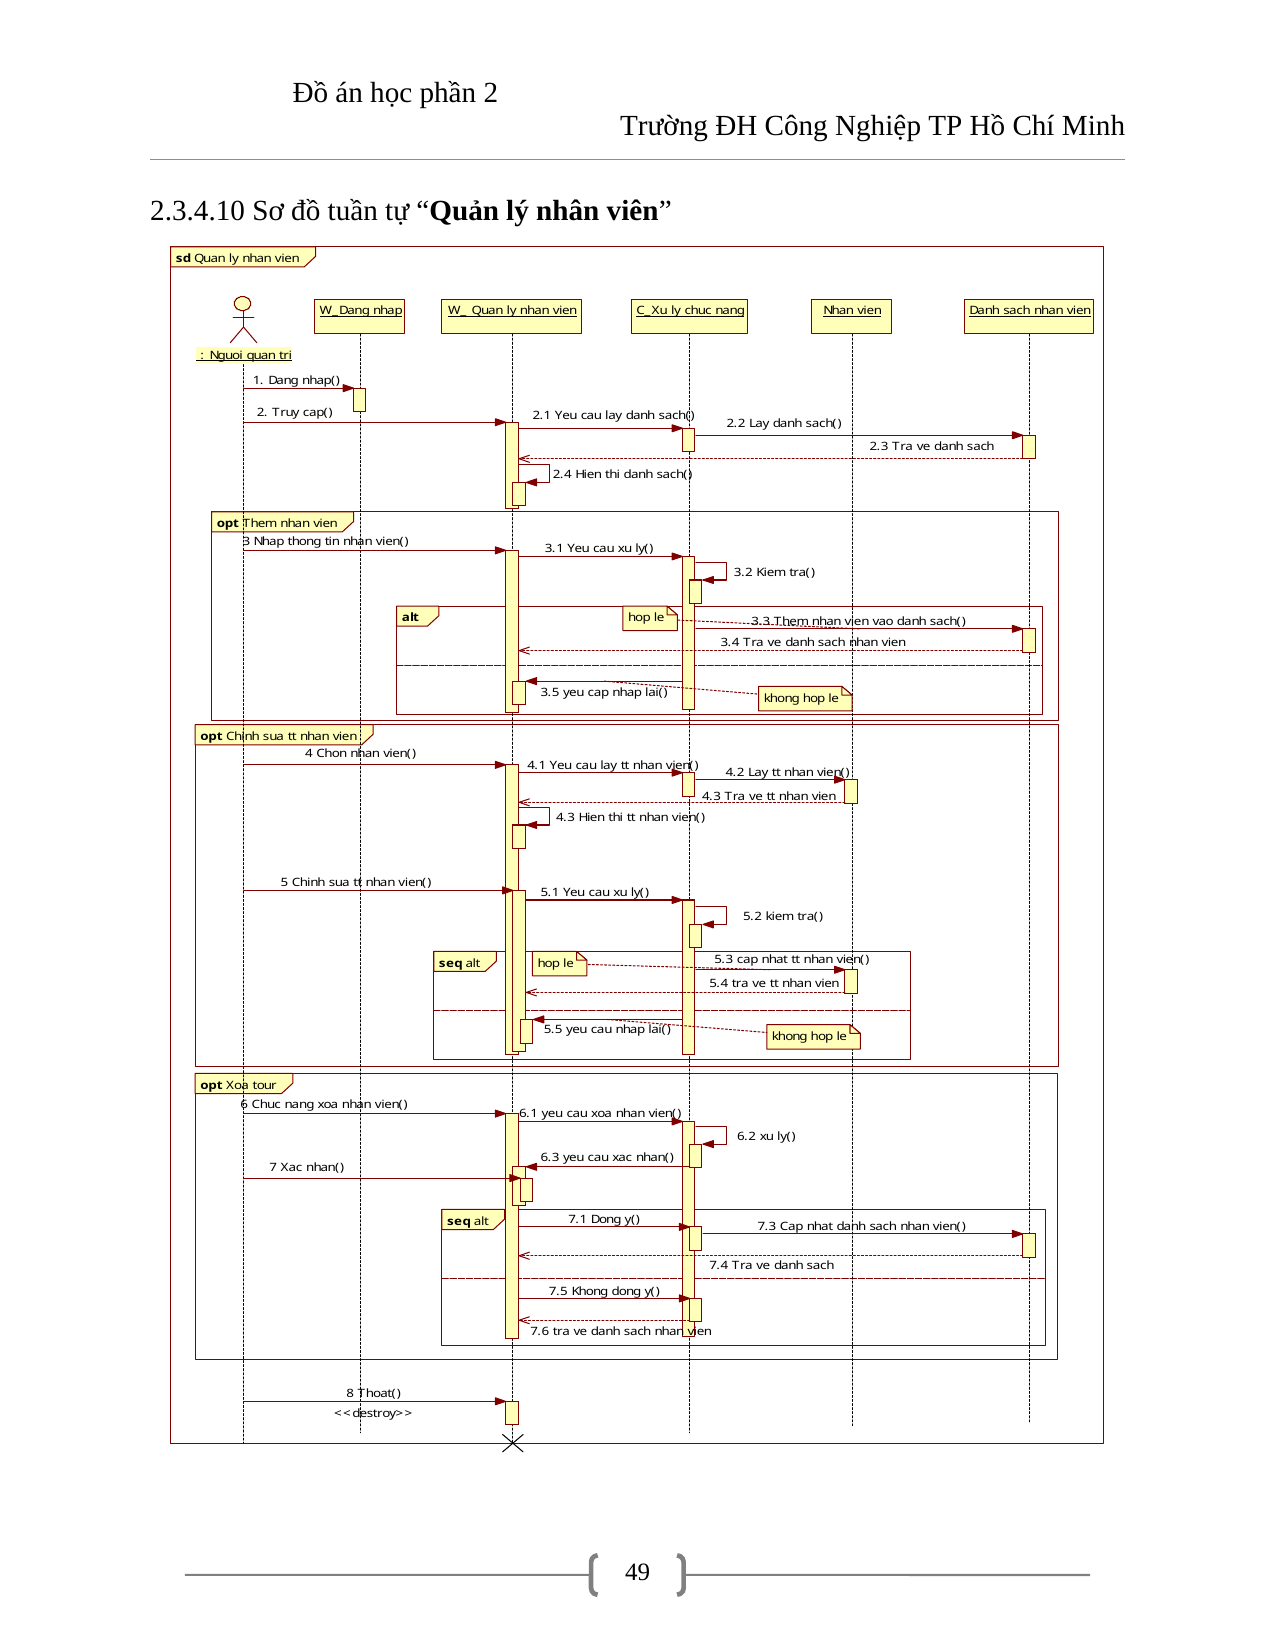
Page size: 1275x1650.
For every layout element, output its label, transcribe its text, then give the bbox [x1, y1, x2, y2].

subtitle 2.3.4.10 Sơ đồ tuần tự “Quản lý nhân viên” [150, 193, 1125, 227]
